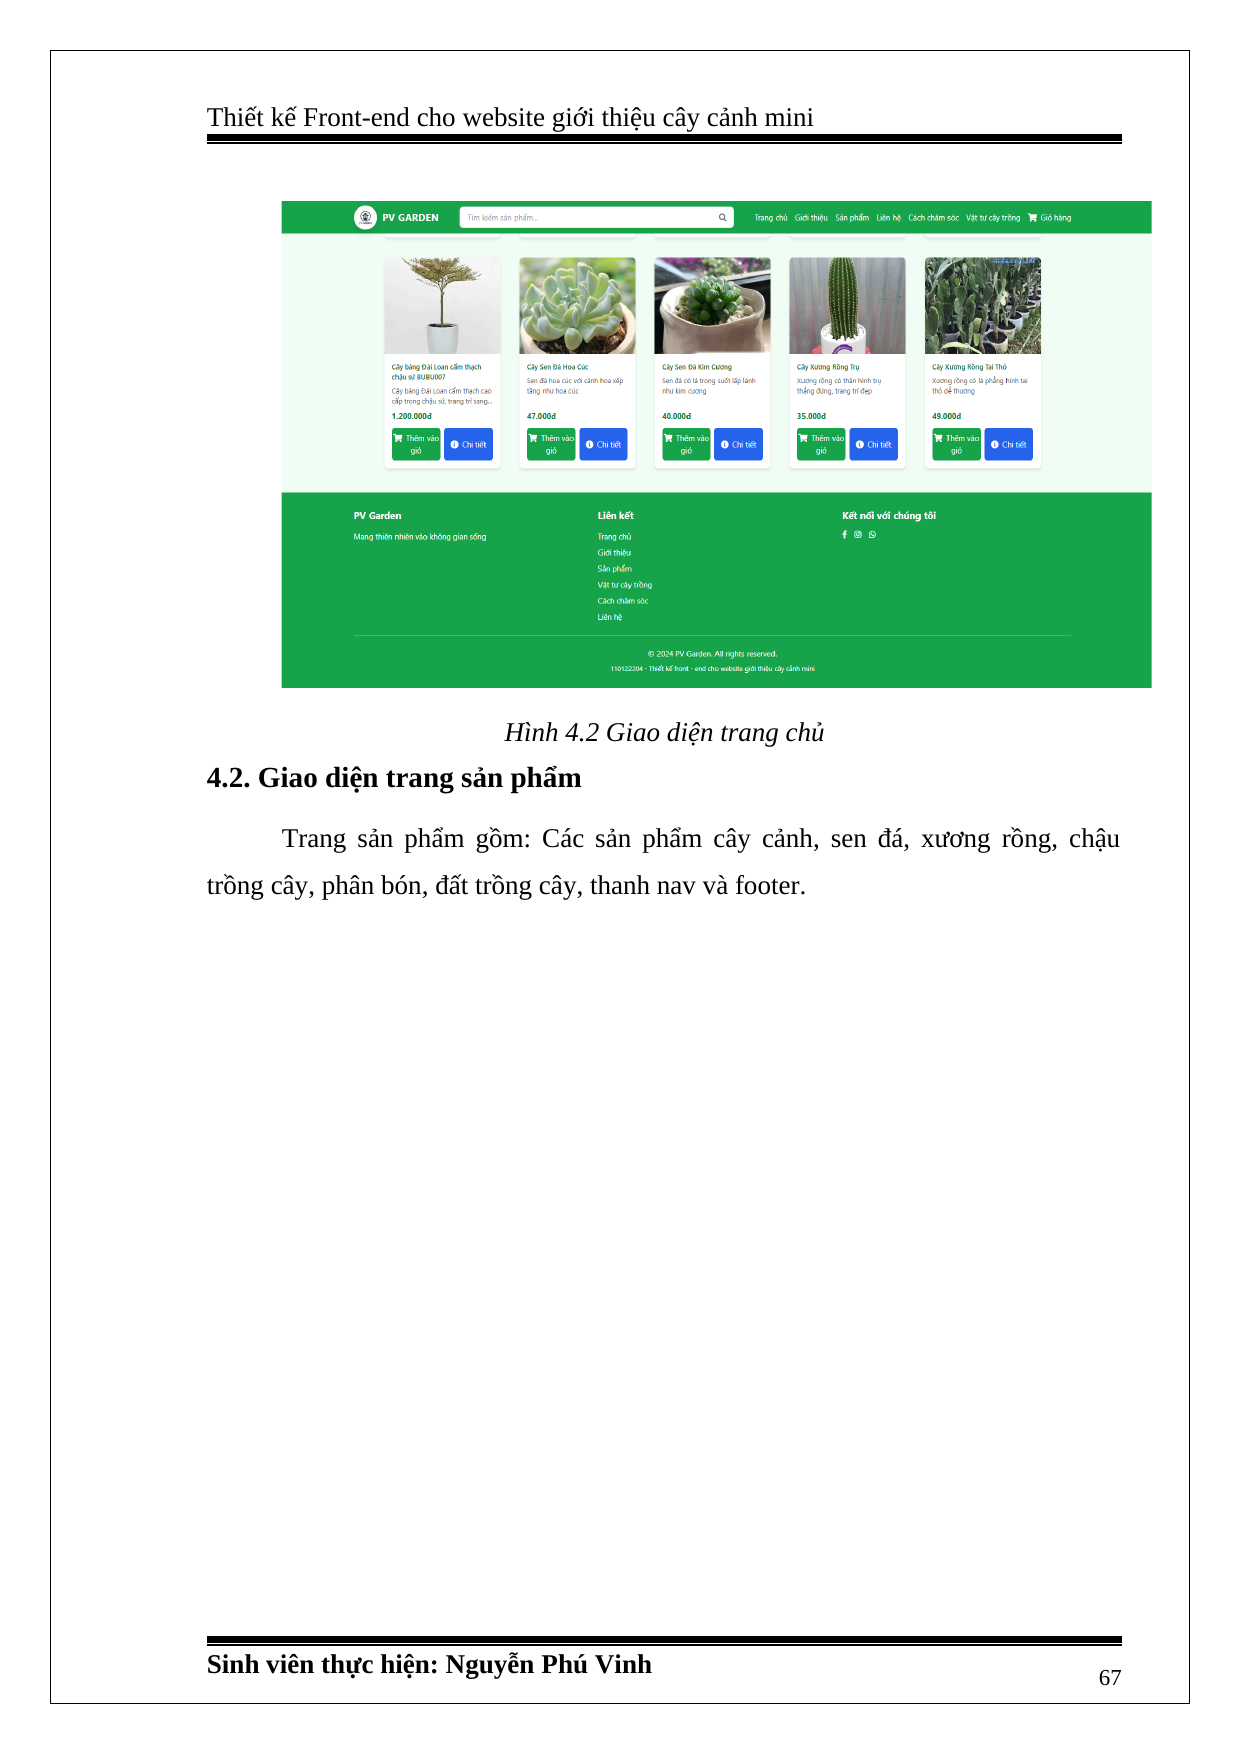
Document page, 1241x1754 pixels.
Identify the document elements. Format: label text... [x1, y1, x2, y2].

subtitle Giao diện trang sản phẩm [207, 760, 1122, 793]
text Hình 4.2 Giao diện trang chủ [207, 716, 1122, 747]
picture [281, 201, 1152, 688]
text Trang sản phẩm gồm: Các sản phẩm cây cảnh, sen đá, xương rồng, chậu trồng cây, phân bón, đất trồng cây, thanh nav và footer. [207, 822, 1122, 900]
